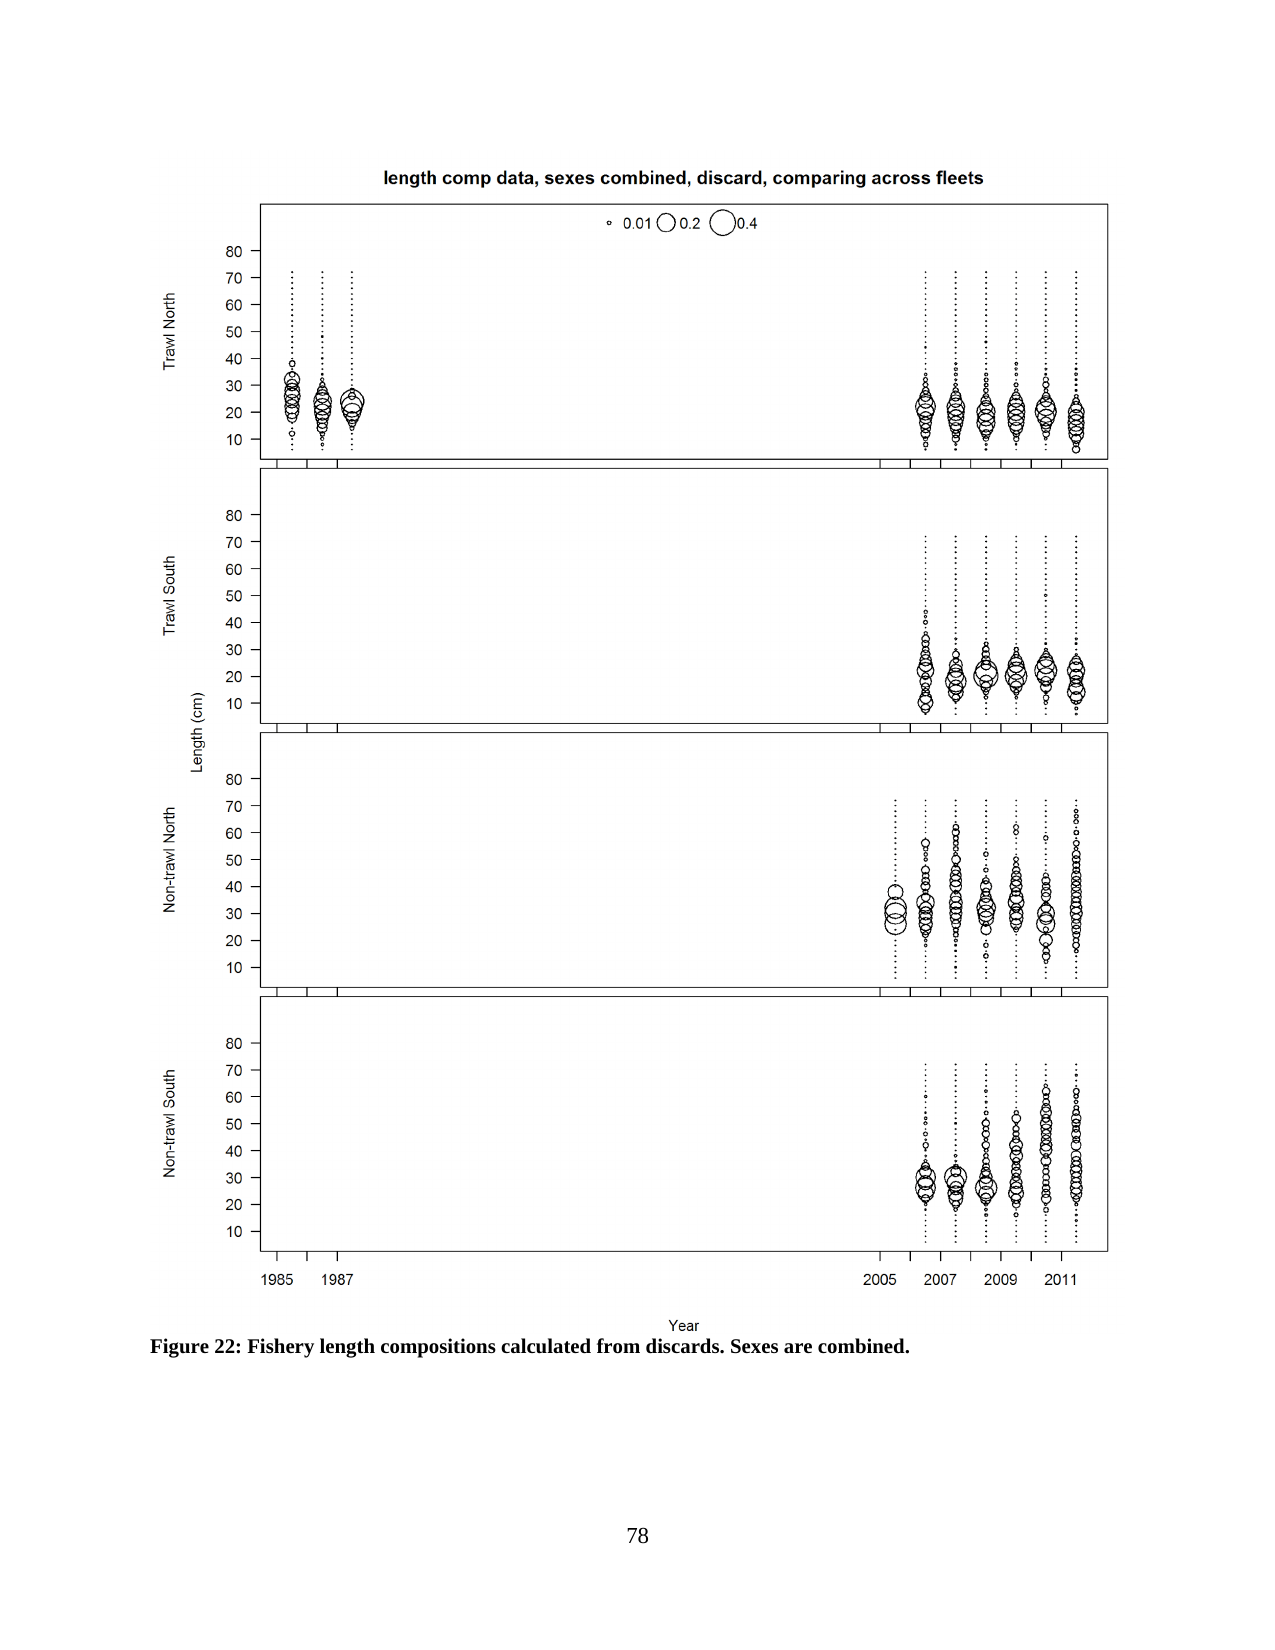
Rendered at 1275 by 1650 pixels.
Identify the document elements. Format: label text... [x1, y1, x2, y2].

picture [150, 150, 1125, 1334]
text Figure 22: Fishery length compositions calculated from discards. Sexes are combined. [150, 1334, 1125, 1358]
